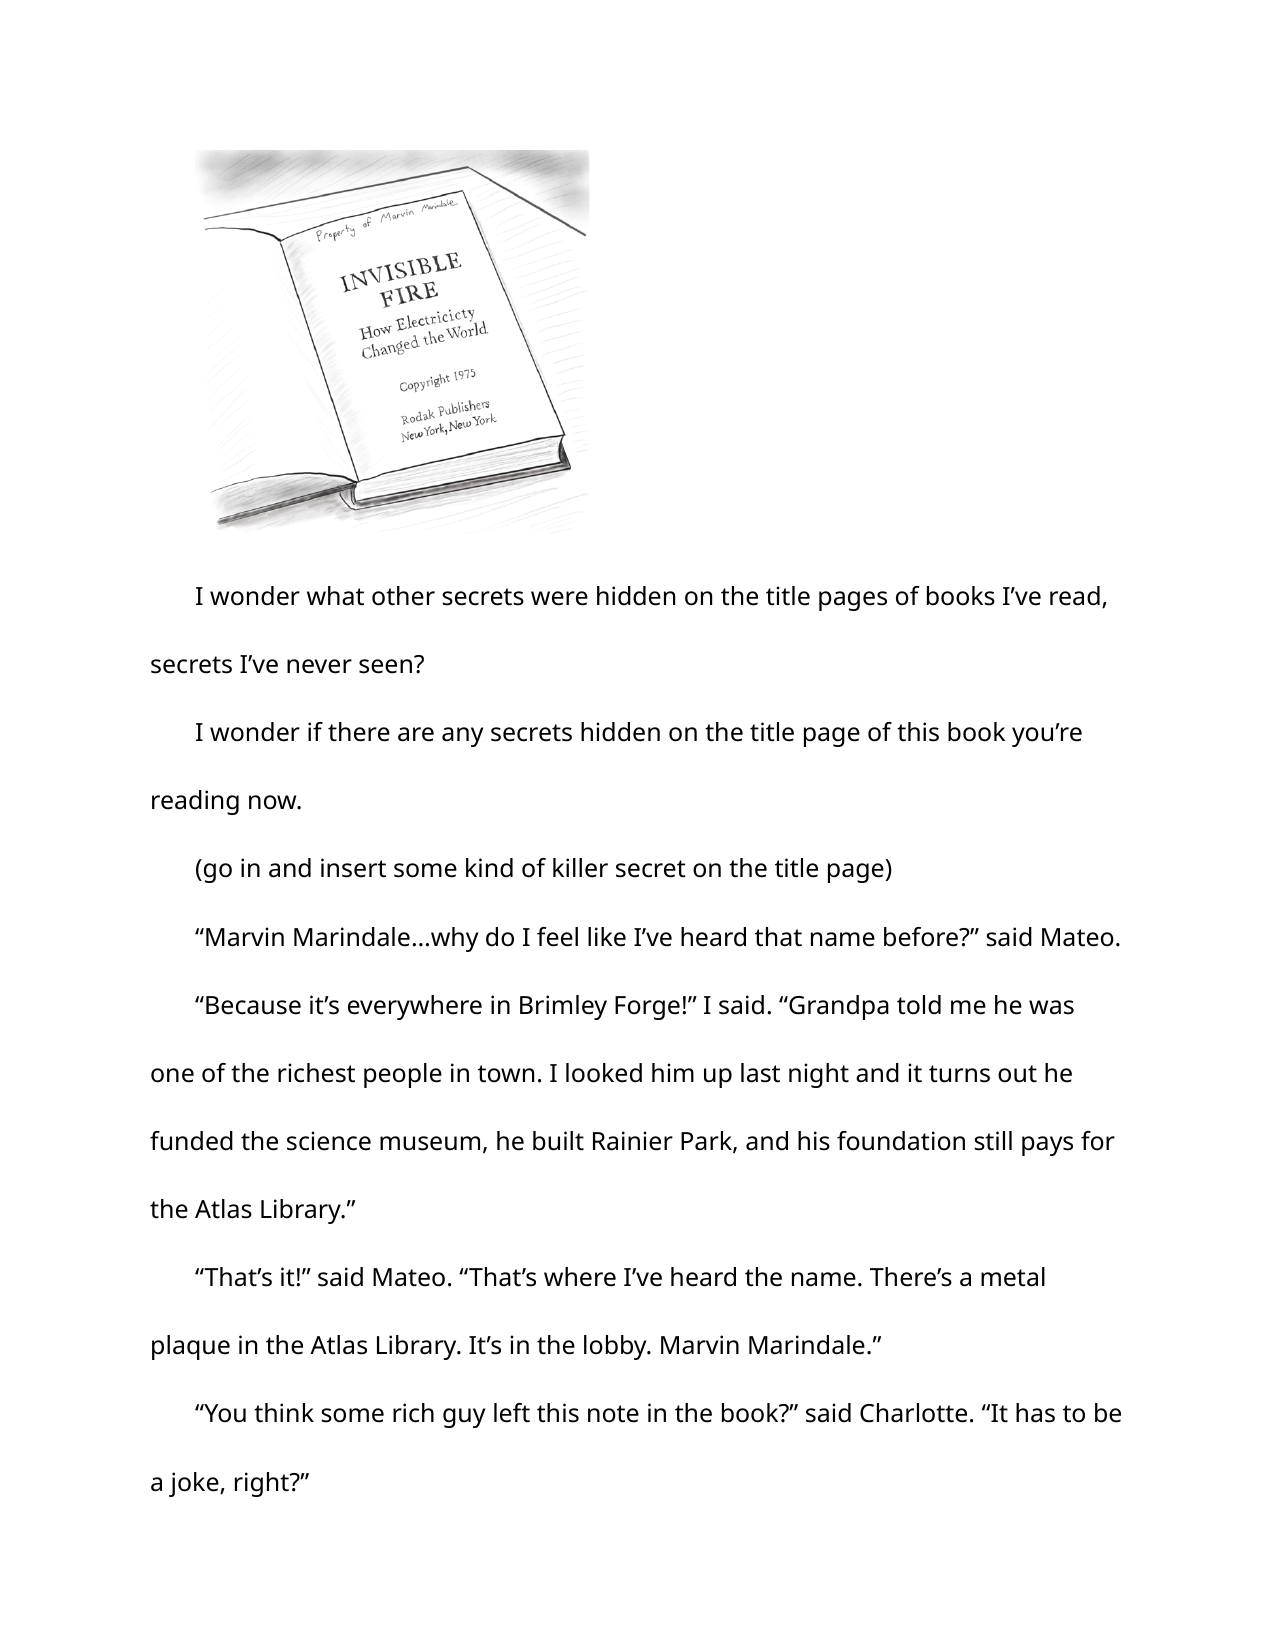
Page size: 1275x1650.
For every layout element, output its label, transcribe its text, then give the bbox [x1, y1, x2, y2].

text “Marvin Marindale…why do I feel like I’ve heard that name before?” said Mateo. [150, 919, 1125, 953]
text “That’s it!” said Mateo. “That’s where I’ve heard the name. There’s a metal plaque in the Atlas Library. It’s in the lobby. Marvin Marindale.” [150, 1260, 1125, 1362]
text “Because it’s everywhere in Brimley Forge!” I said. “Grandpa told me he was one of the richest people in town. I looked him up last night and it turns out he funded the science museum, he built Rainier Park, and his foundation still pays for the Atlas Library.” [150, 987, 1125, 1226]
text “You think some rich guy left this note in the book?” said Charlotte. “It has to be a joke, right?” [150, 1396, 1125, 1498]
text (go in and insert some kind of killer secret on the title page) [150, 851, 1125, 885]
text I wonder if there are any secrets hidden on the title page of this book you’re reading now. [150, 715, 1125, 817]
text I wonder what other secrets were hidden on the title pages of books I’ve read, secrets I’ve never seen? [150, 578, 1125, 681]
picture [195, 150, 590, 545]
